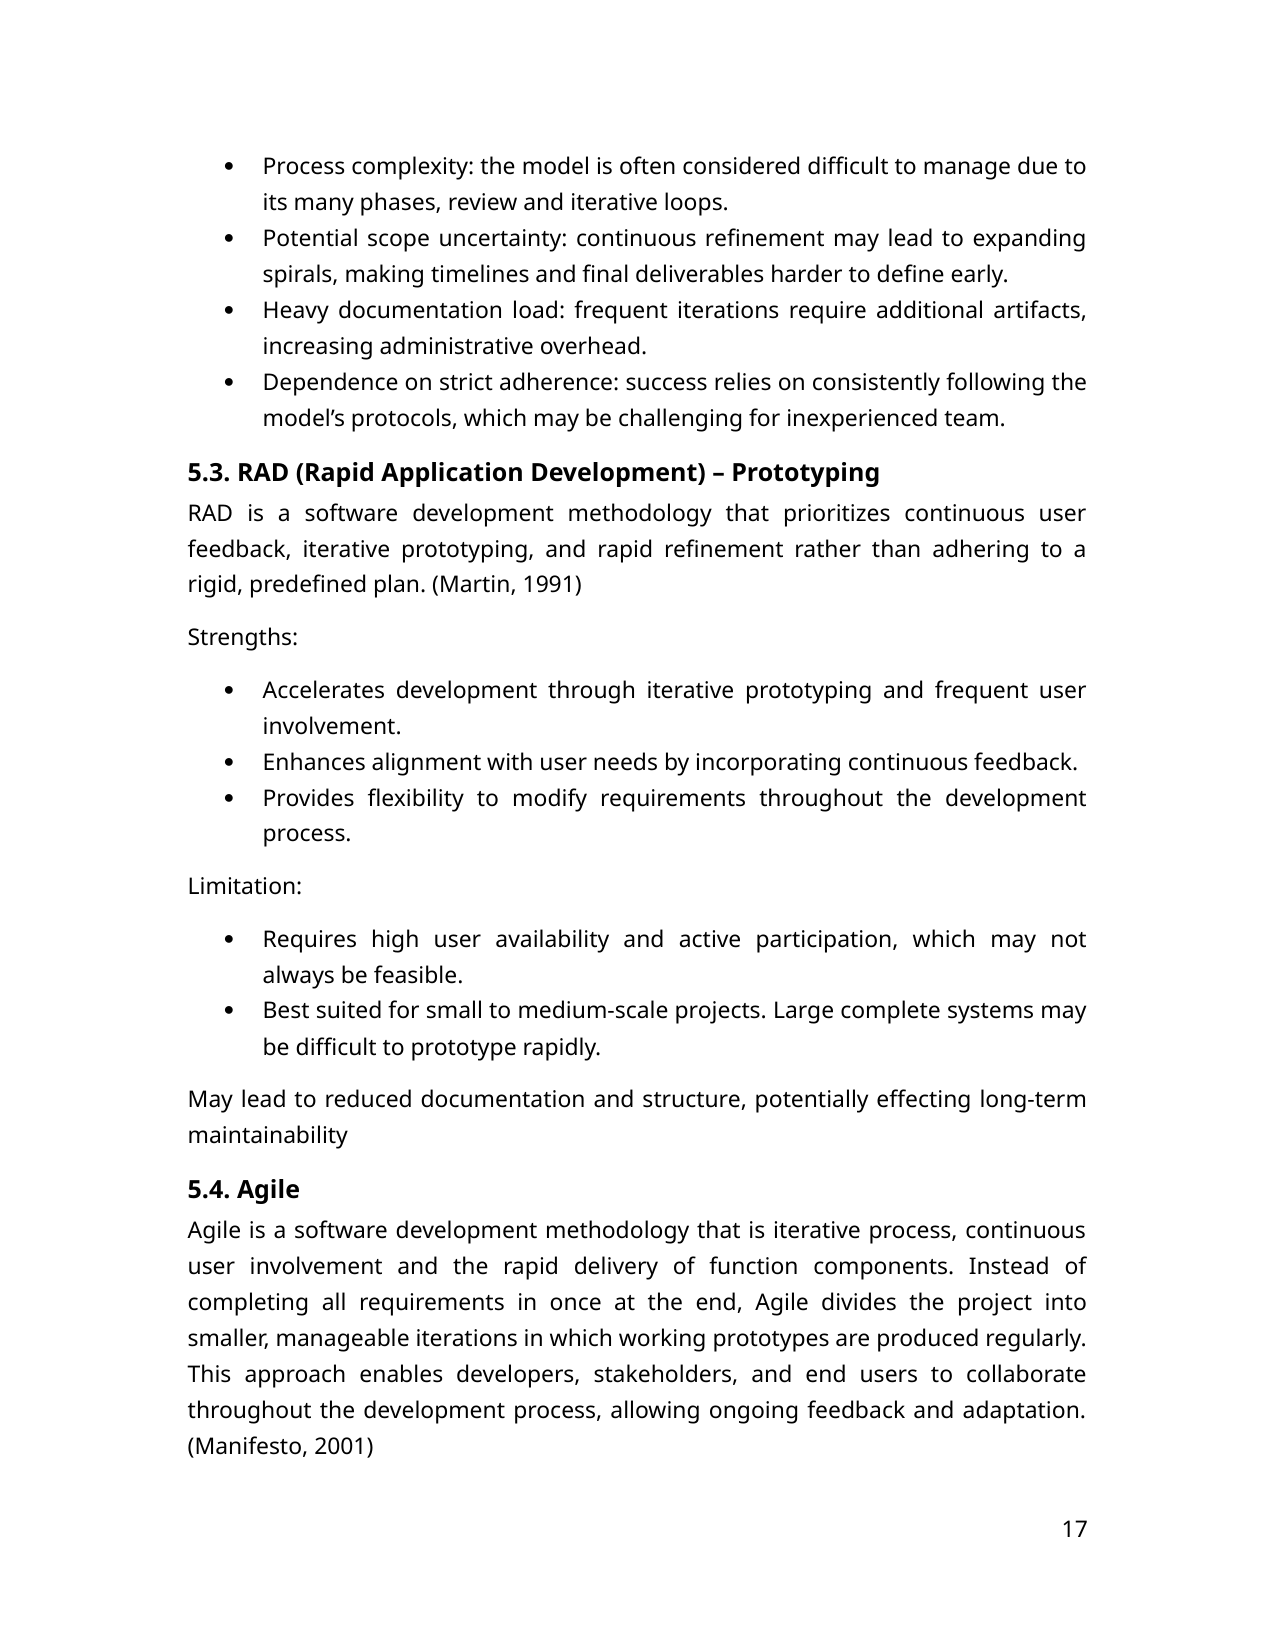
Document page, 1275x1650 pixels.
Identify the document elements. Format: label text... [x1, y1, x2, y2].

text Strengths: [187, 621, 1087, 652]
text May lead to reduced documentation and structure, potentially effecting long-term maintainability [187, 1083, 1087, 1150]
list Accelerates development through iterative prototyping and frequent user involvement. [225, 674, 1087, 741]
subtitle 5.3. RAD (Rapid Application Development) – Prototyping [187, 454, 1087, 488]
list Potential scope uncertainty: continuous refinement may lead to expanding spirals, making timelines and final deliverables harder to define early. [225, 222, 1087, 289]
list Heavy documentation load: frequent iterations require additional artifacts, increasing administrative overhead. [225, 294, 1087, 361]
subtitle 5.4. Agile [187, 1172, 1087, 1206]
list Enhances alignment with user needs by incorporating continuous feedback. [225, 746, 1087, 777]
list Provides flexibility to modify requirements throughout the development process. [225, 781, 1087, 849]
list Best suited for small to medium-scale projects. Large complete systems may be difficult to prototype rapidly. [225, 994, 1087, 1062]
text Limitation: [187, 870, 1087, 901]
list Requires high user availability and active participation, which may not always be feasible. [225, 923, 1087, 990]
list Dependence on strict adherence: success relies on consistently following the model’s protocols, which may be challenging for inexperienced team. [225, 366, 1087, 433]
list Process complexity: the model is often considered difficult to manage due to its many phases, review and iterative loops. [225, 150, 1087, 217]
text Agile is a software development methodology that is iterative process, continuous user involvement and the rapid delivery of function components. Instead of completing all requirements in once at the end, Agile divides the project into smaller, manageable iterations in which working prototypes are produced regularly. This approach enables developers, stakeholders, and end users to collaborate throughout the development process, allowing ongoing feedback and adaptation. (Manifesto, 2001) [187, 1214, 1087, 1461]
text RAD is a software development methodology that prioritizes continuous user feedback, iterative prototyping, and rapid refinement rather than adhering to a rigid, predefined plan. (Martin, 1991) [187, 497, 1087, 600]
